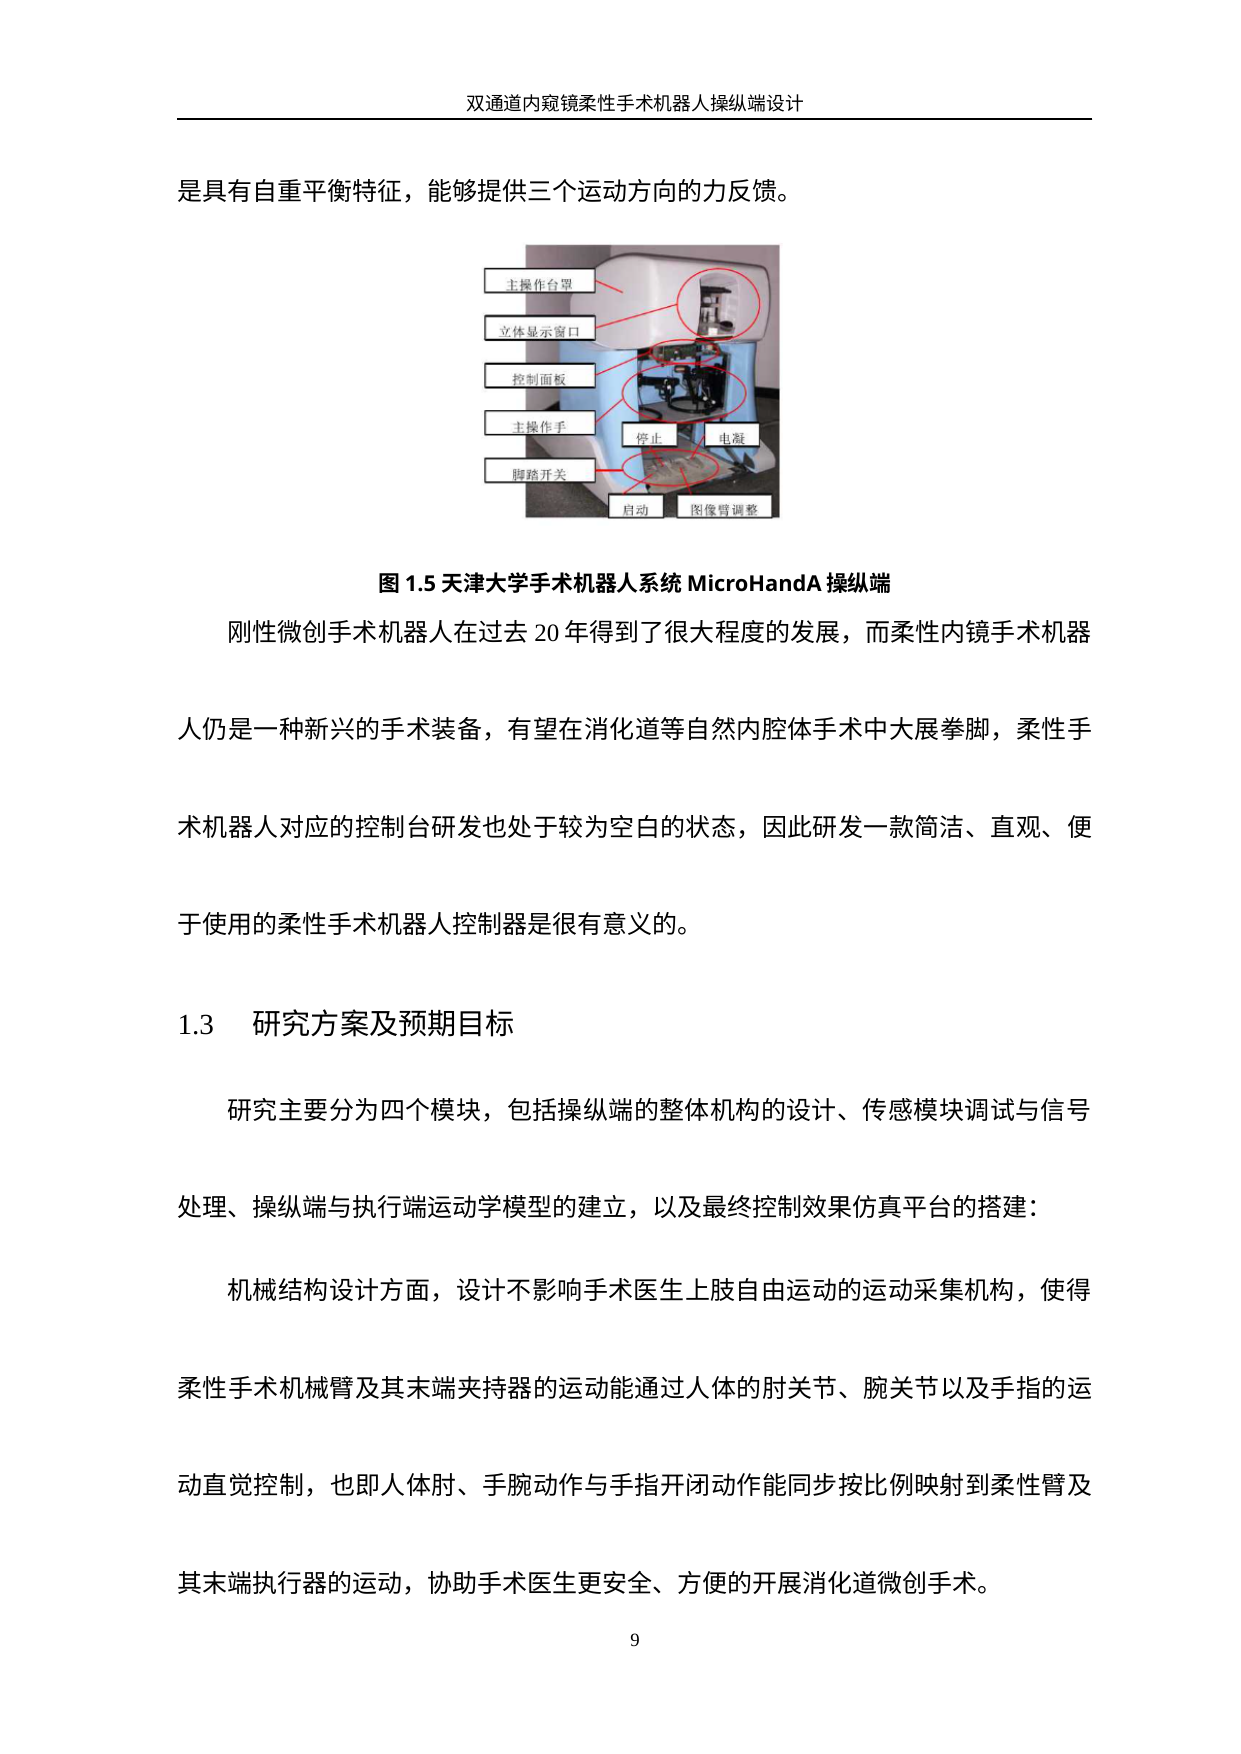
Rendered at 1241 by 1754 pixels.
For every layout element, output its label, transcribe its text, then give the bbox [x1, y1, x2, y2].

text 图1.5 天津大学手术机器人系统MicroHandA操纵端 [177, 565, 1092, 598]
list 研究方案及预期目标 [177, 989, 1092, 1054]
text 刚性微创手术机器人在过去20年得到了很大程度的发展，而柔性内镜手术机器人仍是一种新兴的手术装备，有望在消化道等自然内腔体手术中大展拳脚，柔性手术机器人对应的控制台研发也处于较为空白的状态，因此研发一款简洁、直观、便于使用的柔性手术机器人控制器是很有意义的。 [177, 598, 1092, 955]
text 研究主要分为四个模块，包括操纵端的整体机构的设计、传感模块调试与信号处理、操纵端与执行端运动学模型的建立，以及最终控制效果仿真平台的搭建： [177, 1076, 1092, 1238]
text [177, 157, 1092, 222]
text 机械结构设计方面，设计不影响手术医生上肢自由运动的运动采集机构，使得柔性手术机械臂及其末端夹持器的运动能通过人体的肘关节、腕关节以及手指的运动直觉控制，也即人体肘、手腕动作与手指开闭动作能同步按比例映射到柔性臂及其末端执行器的运动，协助手术医生更安全、方便的开展消化道微创手术。 [177, 1256, 1092, 1614]
picture [476, 240, 794, 536]
